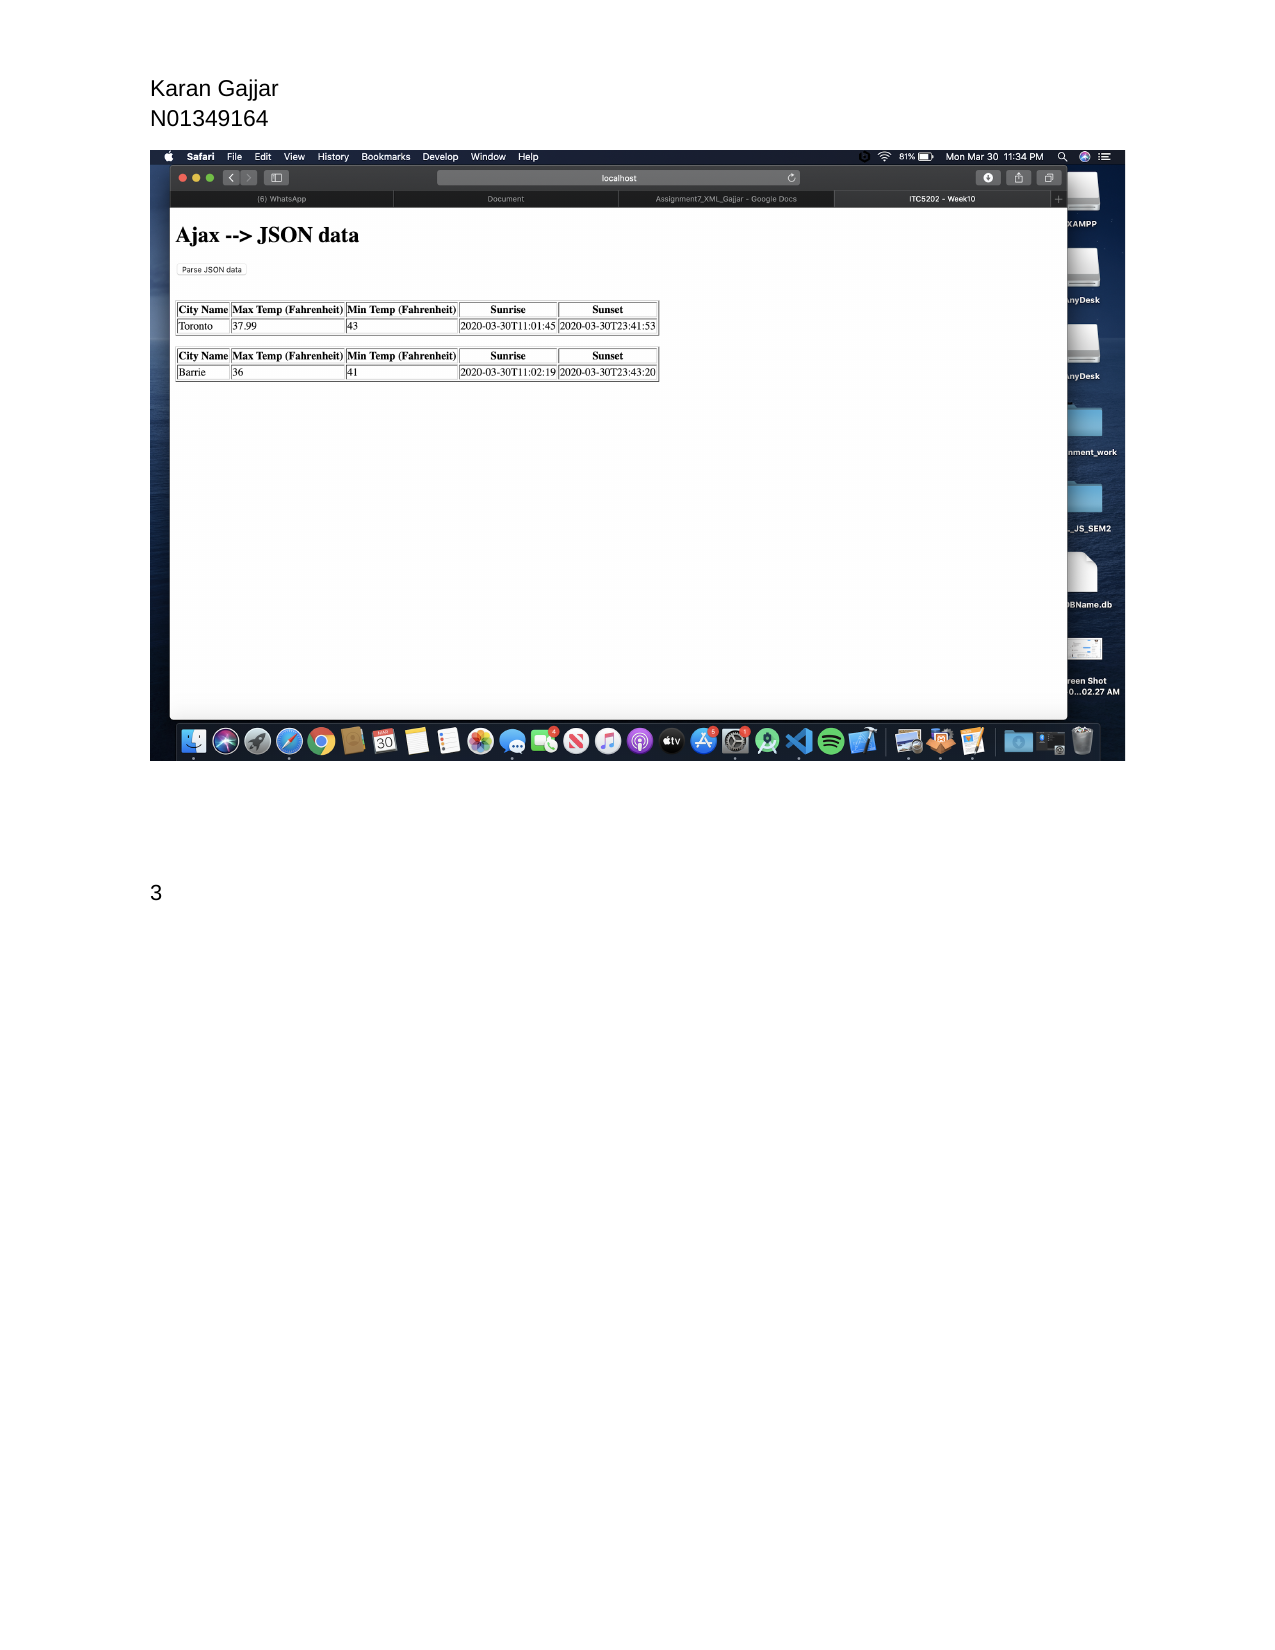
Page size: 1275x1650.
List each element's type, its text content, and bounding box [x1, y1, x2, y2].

text 3 [150, 880, 1125, 905]
picture [150, 150, 1125, 761]
